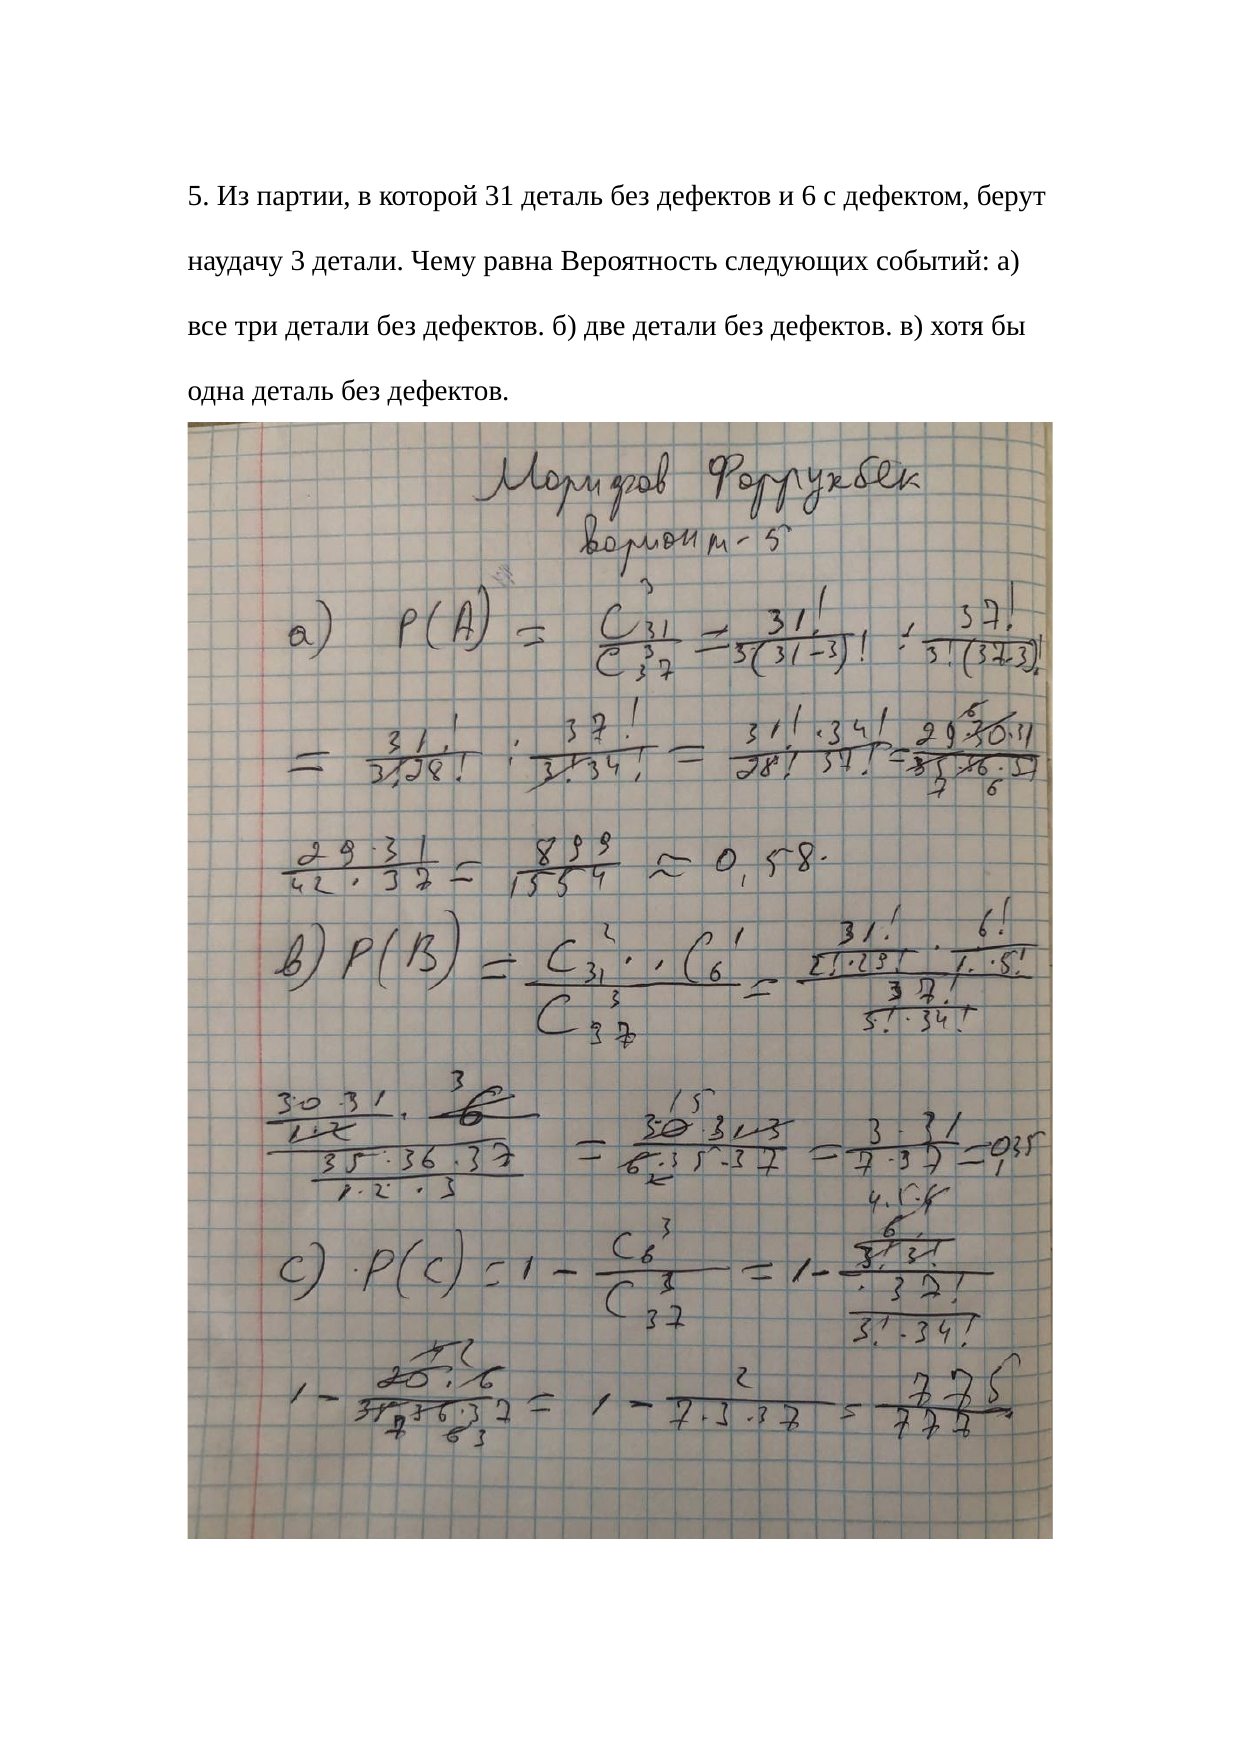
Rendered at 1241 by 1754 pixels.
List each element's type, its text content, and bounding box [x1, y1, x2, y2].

text 5. Из партии, в которой 31 деталь без дефектов и 6 с дефектом, берут наудачу 3 детали. Чему равна Вероятность следующих событий: а) все три детали без дефектов. б) две детали без дефектов. в) хотя бы одна деталь без дефектов. [187, 162, 1053, 422]
picture [187, 422, 1053, 1539]
